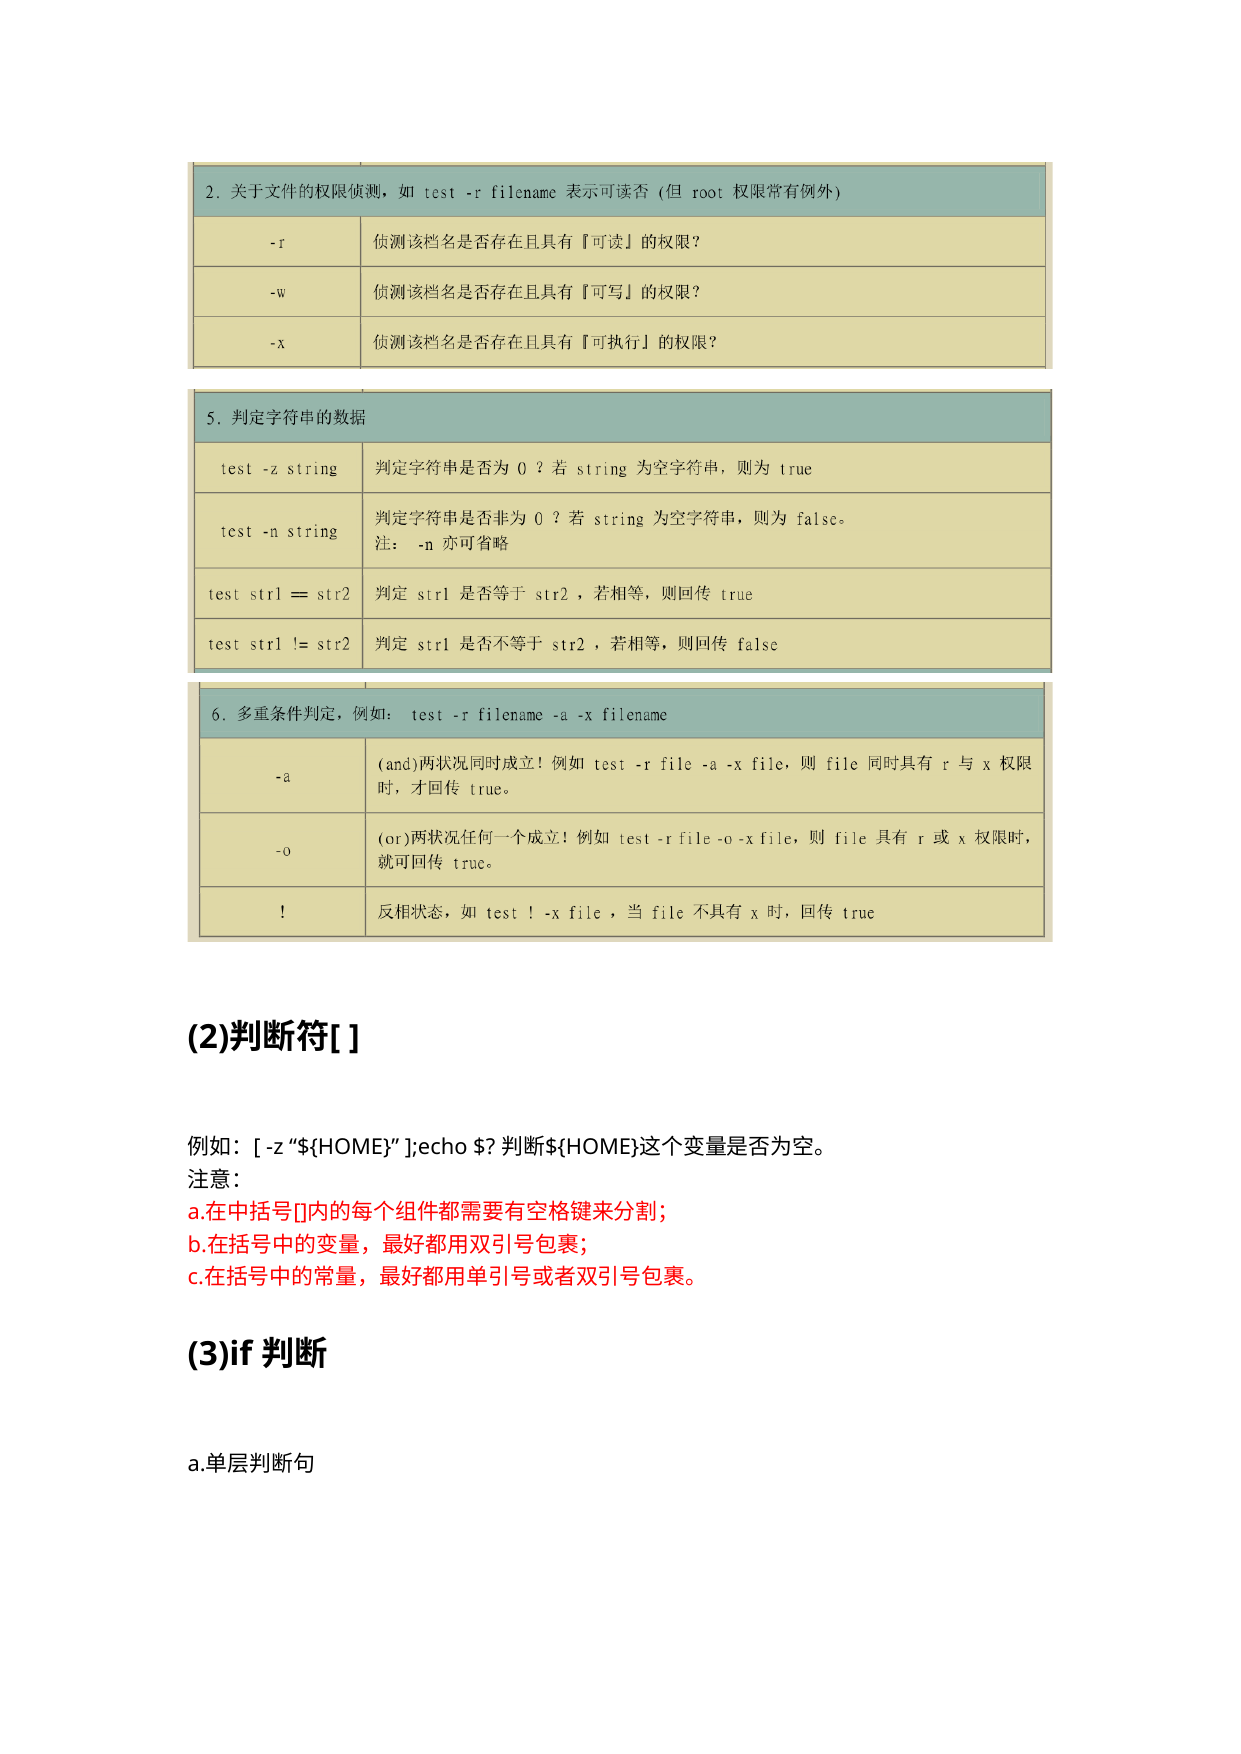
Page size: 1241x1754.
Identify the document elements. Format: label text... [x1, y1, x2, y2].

text b.在括号中的变量，最好都用双引号包裹； [187, 1226, 1053, 1259]
picture [187, 389, 1053, 673]
text a.在中括号[]内的每个组件都需要有空格键来分割； [187, 1194, 1053, 1226]
text 例如：[ -z “${HOME}” ];echo $? 判断${HOME}这个变量是否为空。 [187, 1129, 1053, 1161]
picture [187, 162, 1053, 369]
text 注意： [187, 1161, 1053, 1194]
text a.单层判断句 [187, 1446, 1053, 1478]
text c.在括号中的常量，最好都用单引号或者双引号包裹。 [187, 1259, 1053, 1291]
subtitle (3)if 判断 [187, 1318, 1053, 1383]
picture [187, 682, 1053, 942]
subtitle (2)判断符[ ] [187, 1002, 1053, 1067]
